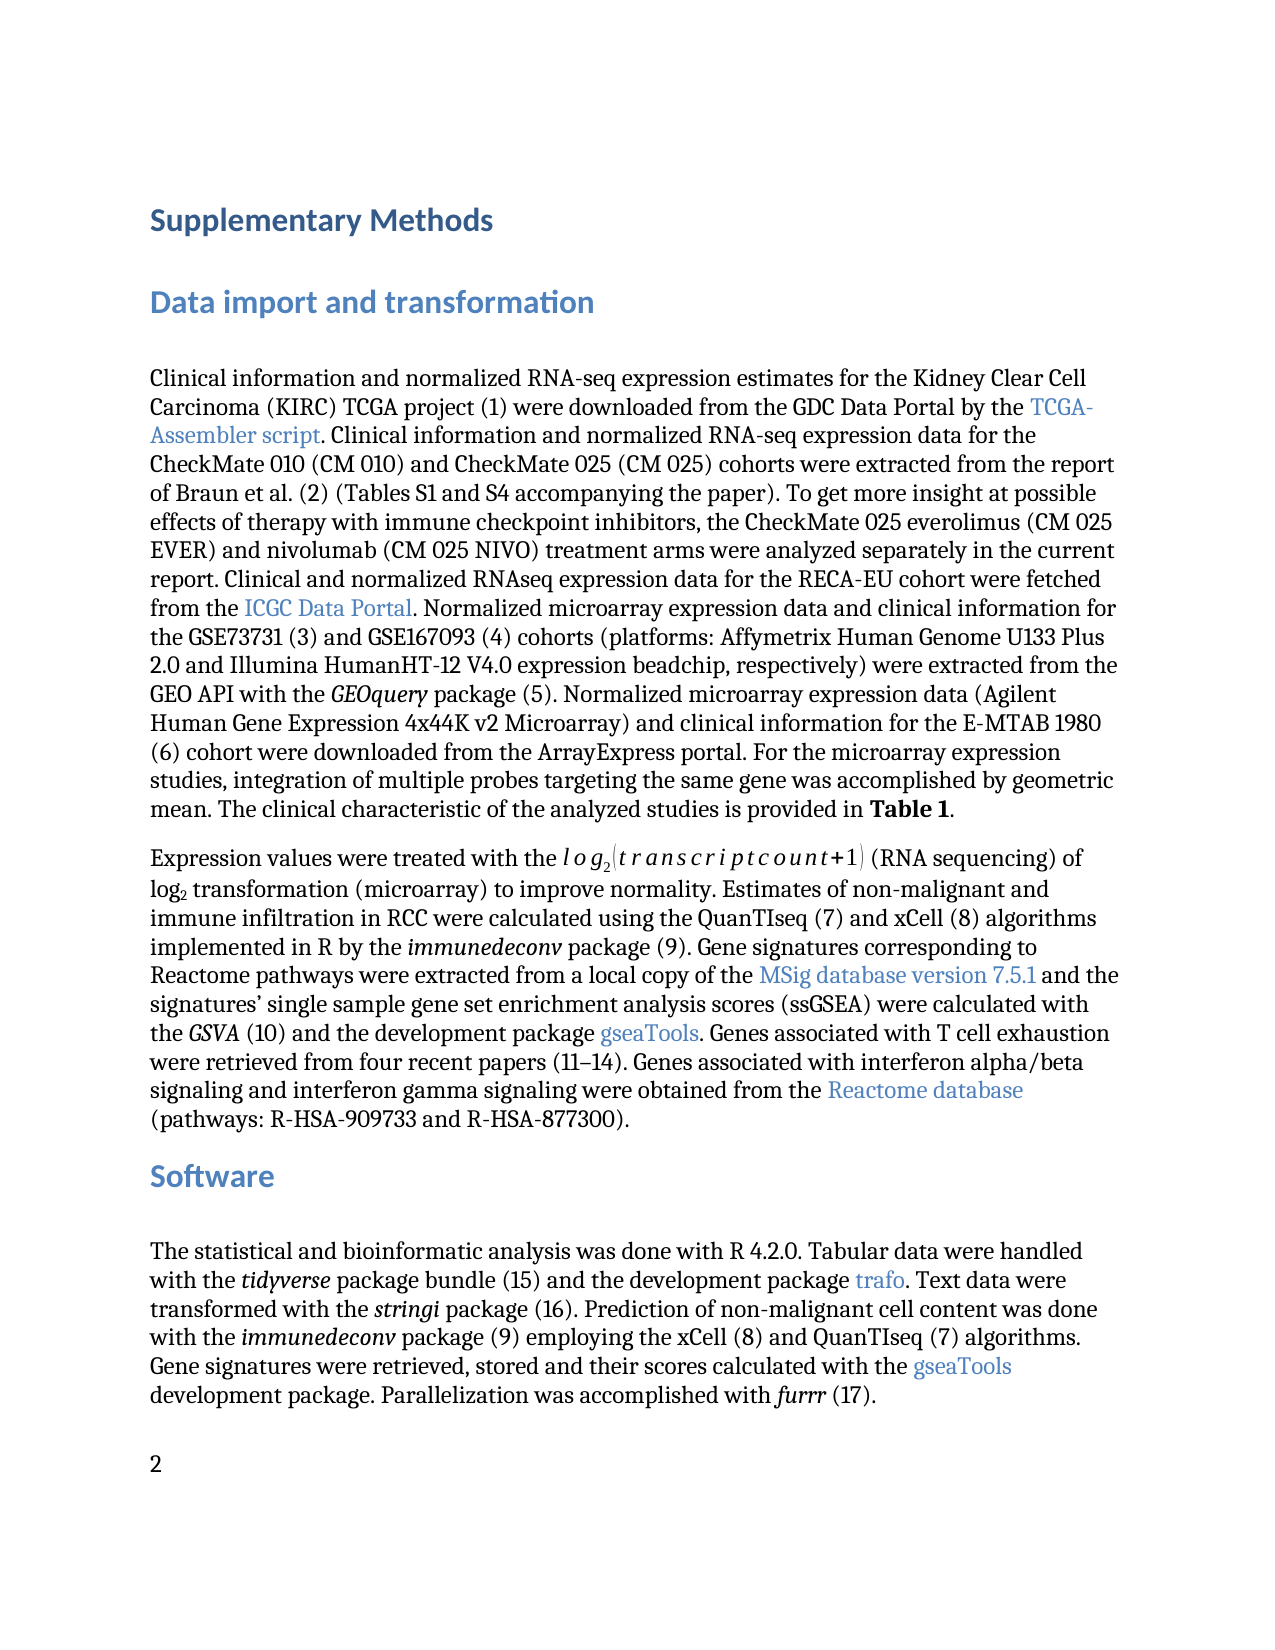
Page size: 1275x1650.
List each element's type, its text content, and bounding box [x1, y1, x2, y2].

subtitle Supplementary Methods [150, 199, 1125, 240]
text Expression values were treated with the (RNA sequencing) of log2 transformation (microarray) to improve normality. Estimates of non-malignant and immune infiltration in RCC were calculated using the QuanTIseq (7) and xCell (8) algorithms implemented in R by the immunedeconv package (9). Gene signatures corresponding to Reactome pathways were extracted from a local copy of the MSig database version 7.5.1 and the signatures’ single sample gene set enrichment analysis scores (ssGSEA) were calculated with the GSVA (10) and the development package gseaTools. Genes associated with T cell exhaustion were retrieved from four recent papers (11–14). Genes associated with interferon alpha/beta signaling and interferon gamma signaling were obtained from the Reactome database (pathways: R-HSA-909733 and R-HSA-877300). [150, 842, 1125, 1134]
text Clinical information and normalized RNA-seq expression estimates for the Kidney Clear Cell Carcinoma (KIRC) TCGA project (1) were downloaded from the GDC Data Portal by the TCGA-Assembler script. Clinical information and normalized RNA-seq expression data for the CheckMate 010 (CM 010) and CheckMate 025 (CM 025) cohorts were extracted from the report of Braun et al. (2) (Tables S1 and S4 accompanying the paper). To get more insight at possible effects of therapy with immune checkpoint inhibitors, the CheckMate 025 everolimus (CM 025 EVER) and nivolumab (CM 025 NIVO) treatment arms were analyzed separately in the current report. Clinical and normalized RNAseq expression data for the RECA-EU cohort were fetched from the ICGC Data Portal. Normalized microarray expression data and clinical information for the GSE73731 (3) and GSE167093 (4) cohorts (platforms: Affymetrix Human Genome U133 Plus 2.0 and Illumina HumanHT-12 V4.0 expression beadchip, respectively) were extracted from the GEO API with the GEOquery package (5). Normalized microarray expression data (Agilent Human Gene Expression 4x44K v2 Microarray) and clinical information for the E-MTAB 1980 (6) cohort were downloaded from the ArrayExpress portal. For the microarray expression studies, integration of multiple probes targeting the same gene was accomplished by geometric mean. The clinical characteristic of the analyzed studies is provided in Table 1. [150, 364, 1125, 824]
subtitle Data import and transformation [150, 282, 1125, 322]
text The statistical and bioinformatic analysis was done with R 4.2.0. Tabular data were handled with the tidyverse package bundle (15) and the development package trafo. Text data were transformed with the stringi package (16). Prediction of non-malignant cell content was done with the immunedeconv package (9) employing the xCell (8) and QuanTIseq (7) algorithms. Gene signatures were retrieved, stored and their scores calculated with the gseaTools development package. Parallelization was accomplished with furrr (17). [150, 1237, 1125, 1409]
subtitle Software [150, 1155, 1125, 1196]
